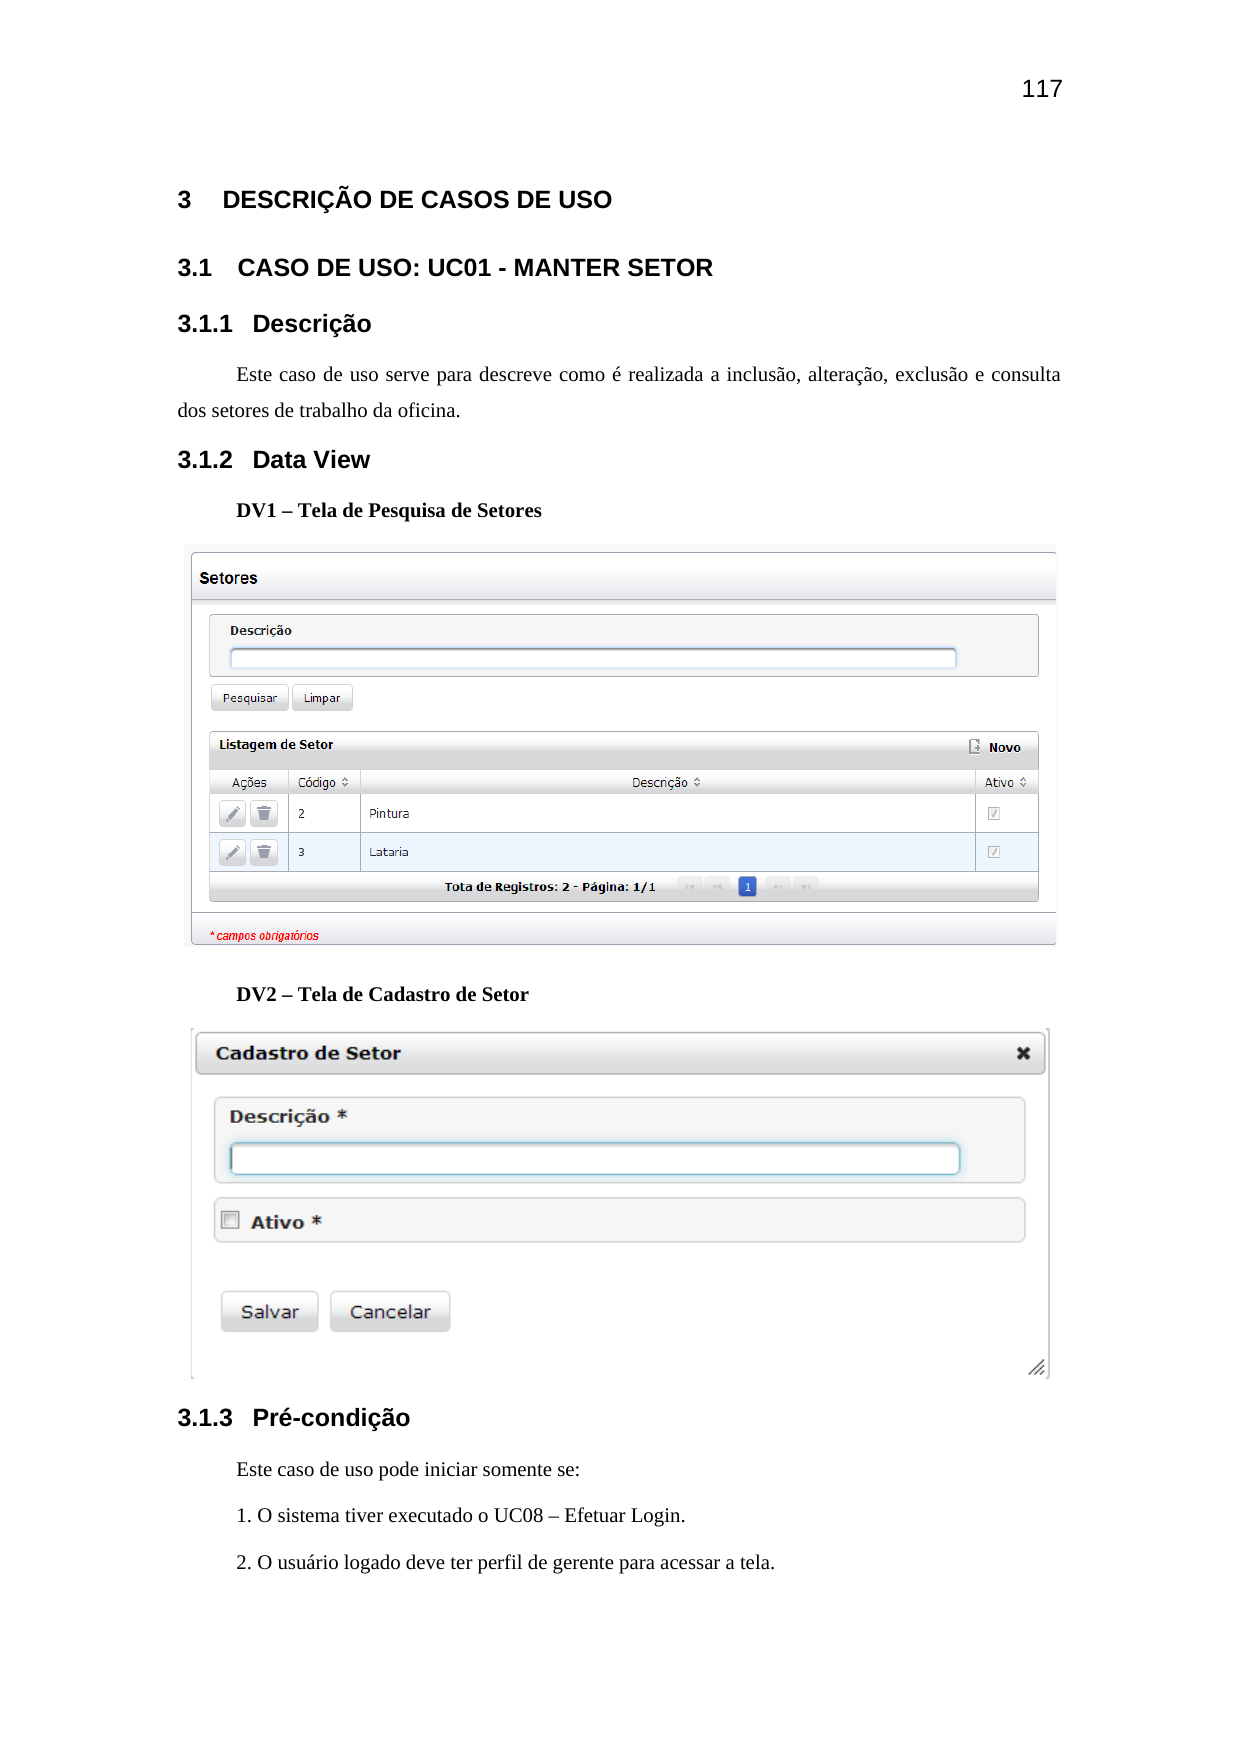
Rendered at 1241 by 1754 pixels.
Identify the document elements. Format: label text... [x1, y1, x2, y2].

text Data View [177, 445, 1063, 473]
text Este caso de uso serve para descreve como é realizada a inclusão, alteração, exclusão e consulta dos setores de trabalho da oficina. [177, 362, 1063, 422]
text Descrição [177, 309, 1063, 337]
text Pré-condição [177, 1403, 1063, 1432]
text 1. O sistema tiver executado o UC08 – Efetuar Login. [236, 1503, 1063, 1527]
text DV2 – Tela de Cadastro de Setor [236, 982, 1063, 1006]
text Caso de Uso: UC01 - Manter Setor [177, 253, 1063, 282]
picture [184, 544, 1057, 947]
text Descrição de Casos de Uso [177, 185, 1063, 214]
text DV1 – Tela de Pesquisa de Setores [236, 498, 1063, 522]
picture [190, 1028, 1050, 1379]
text 2. O usuário logado deve ter perfil de gerente para acessar a tela. [236, 1550, 1063, 1574]
text Este caso de uso pode iniciar somente se: [236, 1457, 1063, 1481]
